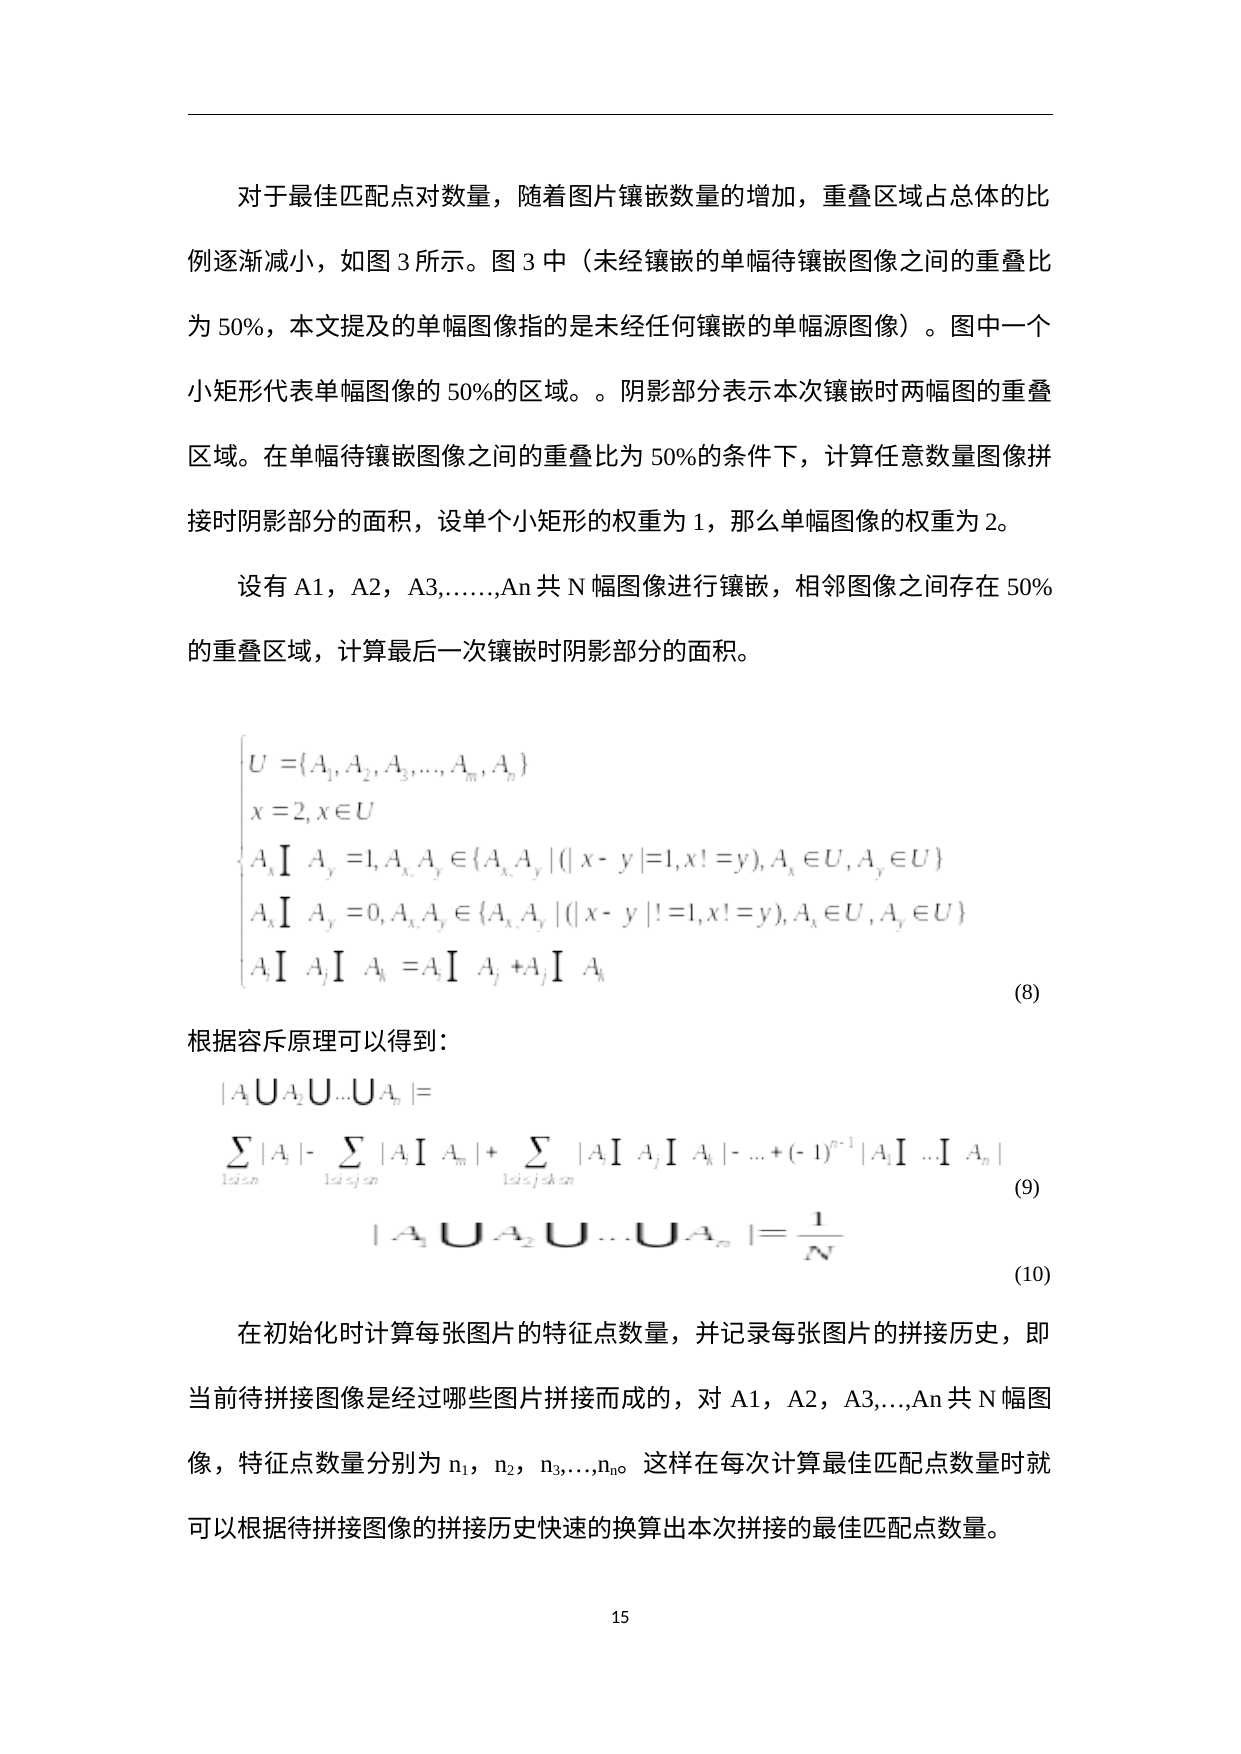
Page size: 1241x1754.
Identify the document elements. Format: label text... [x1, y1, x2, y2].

text 根据容斥原理可以得到： [187, 1007, 1053, 1072]
text 在初始化时计算每张图片的特征点数量，并记录每张图片的拼接历史，即当前待拼接图像是经过哪些图片拼接而成的，对A1，A2，A3,…,An共N幅图像，特征点数量分别为n1，n2，n3,…,nn。这样在每次计算最佳匹配点数量时就可以根据待拼接图像的拼接历史快速的换算出本次拼接的最佳匹配点数量。 [187, 1299, 1053, 1559]
text (8) [187, 682, 1059, 1007]
text 对于最佳匹配点对数量，随着图片镶嵌数量的增加，重叠区域占总体的比例逐渐减小，如图3所示。图3 中（未经镶嵌的单幅待镶嵌图像之间的重叠比为50%，本文提及的单幅图像指的是未经任何镶嵌的单幅源图像）。图中一个小矩形代表单幅图像的50%的区域。。阴影部分表示本次镶嵌时两幅图的重叠区域。在单幅待镶嵌图像之间的重叠比为50%的条件下，计算任意数量图像拼接时阴影部分的面积，设单个小矩形的权重为1，那么单幅图像的权重为2。 [187, 162, 1053, 552]
text (10) [187, 1202, 1053, 1299]
text 设有A1，A2，A3,……,An共N幅图像进行镶嵌，相邻图像之间存在50%的重叠区域，计算最后一次镶嵌时阴影部分的面积。 [187, 552, 1053, 682]
text (9) [187, 1072, 1053, 1202]
